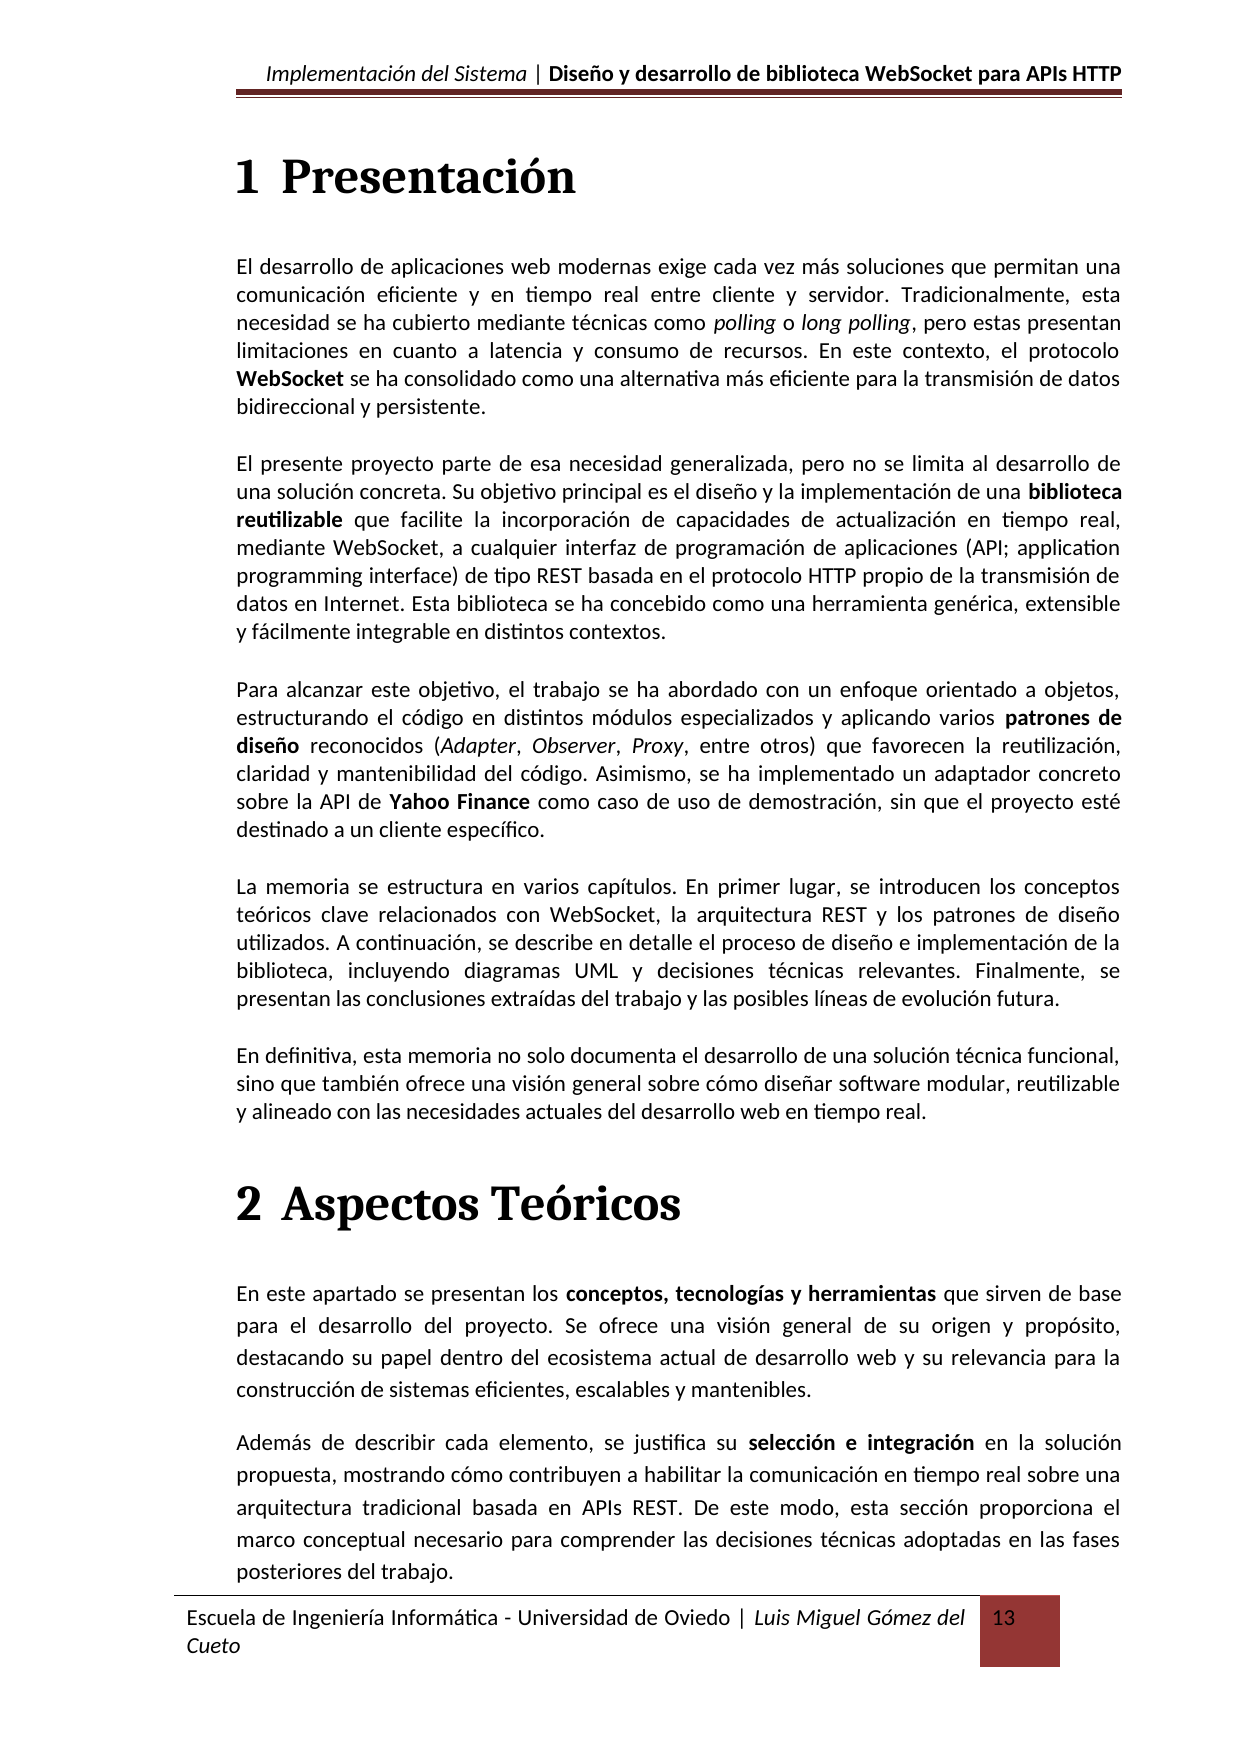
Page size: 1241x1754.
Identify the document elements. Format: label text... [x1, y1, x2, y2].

text El presente proyecto parte de esa necesidad generalizada, pero no se limita al desarrollo de una solución concreta. Su objetivo principal es el diseño y la implementación de una biblioteca reutilizable que facilite la incorporación de capacidades de actualización en tiempo real, mediante WebSocket, a cualquier interfaz de programación de aplicaciones (API; application programming interface) de tipo REST basada en el protocolo HTTP propio de la transmisión de datos en Internet. Esta biblioteca se ha concebido como una herramienta genérica, extensible y fácilmente integrable en distintos contextos. [236, 449, 1122, 646]
text En definitiva, esta memoria no solo documenta el desarrollo de una solución técnica funcional, sino que también ofrece una visión general sobre cómo diseñar software modular, reutilizable y alineado con las necesidades actuales del desarrollo web en tiempo real. [236, 1041, 1122, 1125]
text La memoria se estructura en varios capítulos. En primer lugar, se introducen los conceptos teóricos clave relacionados con WebSocket, la arquitectura REST y los patrones de diseño utilizados. A continuación, se describe en detalle el proceso de diseño e implementación de la biblioteca, incluyendo diagramas UML y decisiones técnicas relevantes. Finalmente, se presentan las conclusiones extraídas del trabajo y las posibles líneas de evolución futura. [236, 872, 1122, 1012]
text En este apartado se presentan los conceptos, tecnologías y herramientas que sirven de base para el desarrollo del proyecto. Se ofrece una visión general de su origen y propósito, destacando su papel dentro del ecosistema actual de desarrollo web y su relevancia para la construcción de sistemas eficientes, escalables y mantenibles. [236, 1279, 1122, 1403]
text Para alcanzar este objetivo, el trabajo se ha abordado con un enfoque orientado a objetos, estructurando el código en distintos módulos especializados y aplicando varios patrones de diseño reconocidos (Adapter, Observer, Proxy, entre otros) que favorecen la reutilización, claridad y mantenibilidad del código. Asimismo, se ha implementado un adaptador concreto sobre la API de Yahoo Finance como caso de uso de demostración, sin que el proyecto esté destinado a un cliente específico. [236, 675, 1122, 843]
text El desarrollo de aplicaciones web modernas exige cada vez más soluciones que permitan una comunicación eficiente y en tiempo real entre cliente y servidor. Tradicionalmente, esta necesidad se ha cubierto mediante técnicas como polling o long polling, pero estas presentan limitaciones en cuanto a latencia y consumo de recursos. En este contexto, el protocolo WebSocket se ha consolidado como una alternativa más eficiente para la transmisión de datos bidireccional y persistente. [236, 252, 1122, 420]
subtitle Presentación [236, 148, 1122, 206]
text Además de describir cada elemento, se justifica su selección e integración en la solución propuesta, mostrando cómo contribuyen a habilitar la comunicación en tiempo real sobre una arquitectura tradicional basada en APIs REST. De este modo, esta sección proporciona el marco conceptual necesario para comprender las decisiones técnicas adoptadas en las fases posteriores del trabajo. [236, 1428, 1122, 1585]
subtitle Aspectos Teóricos [236, 1175, 1122, 1233]
